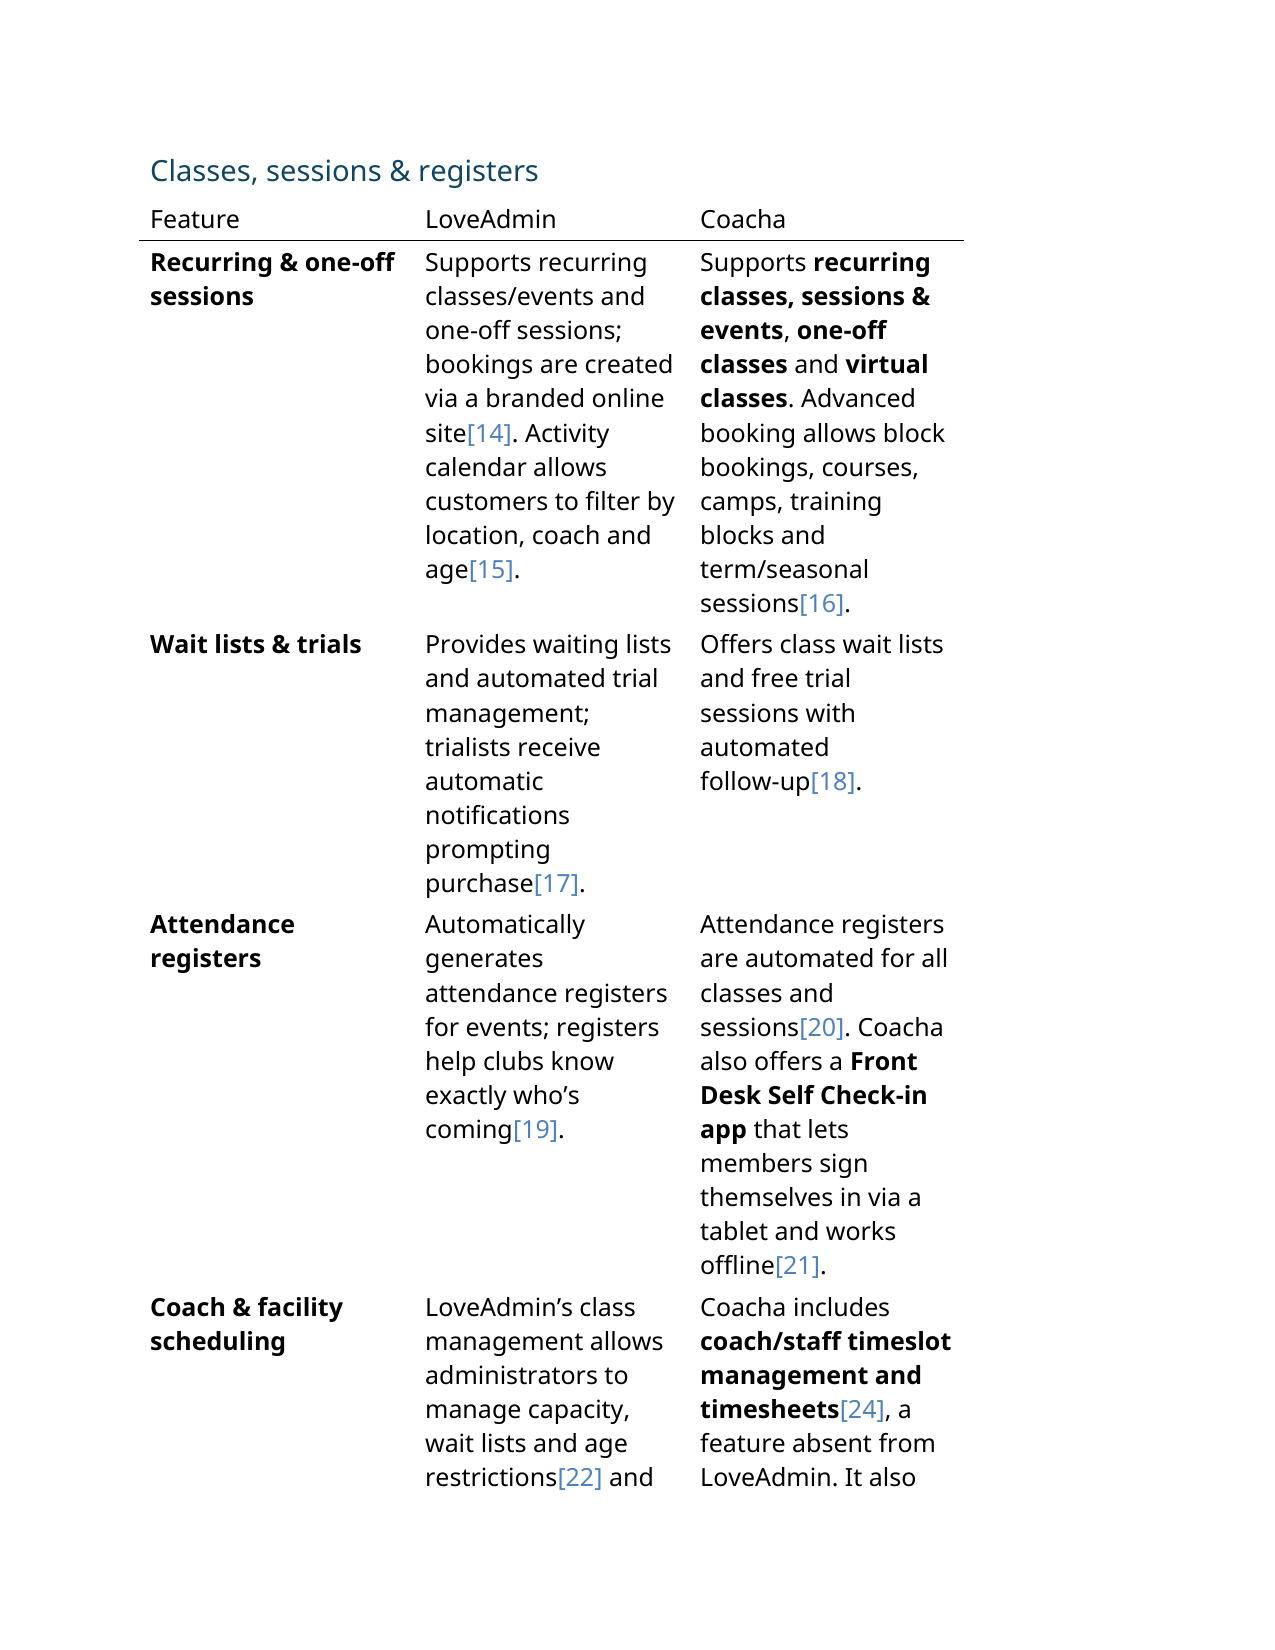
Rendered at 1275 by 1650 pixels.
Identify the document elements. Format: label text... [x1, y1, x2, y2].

table_header Feature [139, 198, 414, 239]
table_cell Supports recurring classes/events and one‑off sessions; bookings are created via a branded online site[14]. Activity calendar allows customers to filter by location, coach and age[15]. [414, 241, 689, 623]
table_cell Supports recurring classes, sessions & events, one‑off classes and virtual classes. Advanced booking allows block bookings, courses, camps, training blocks and term/seasonal sessions[16]. [689, 241, 964, 623]
table_header Coacha [689, 198, 964, 239]
subtitle Classes, sessions & registers [150, 150, 1125, 190]
table_header LoveAdmin [414, 198, 689, 239]
table_cell Attendance registers are automated for all classes and sessions[20]. Coacha also offers a Front Desk Self Check‑in app that lets members sign themselves in via a tablet and works offline[21]. [689, 903, 964, 1286]
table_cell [689, 1286, 964, 1494]
table_cell Attendance registers [139, 903, 414, 1286]
table_cell Recurring & one‑off sessions [139, 241, 414, 623]
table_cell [414, 1286, 689, 1494]
table_cell Provides waiting lists and automated trial management; trialists receive automatic notifications prompting purchase[17]. [414, 623, 689, 903]
table_cell Automatically generates attendance registers for events; registers help clubs know exactly who’s coming[19]. [414, 903, 689, 1286]
table_cell Coach & facility scheduling [139, 1286, 414, 1494]
table_cell Offers class wait lists and free trial sessions with automated follow‑up[18]. [689, 623, 964, 903]
table_cell Wait lists & trials [139, 623, 414, 903]
